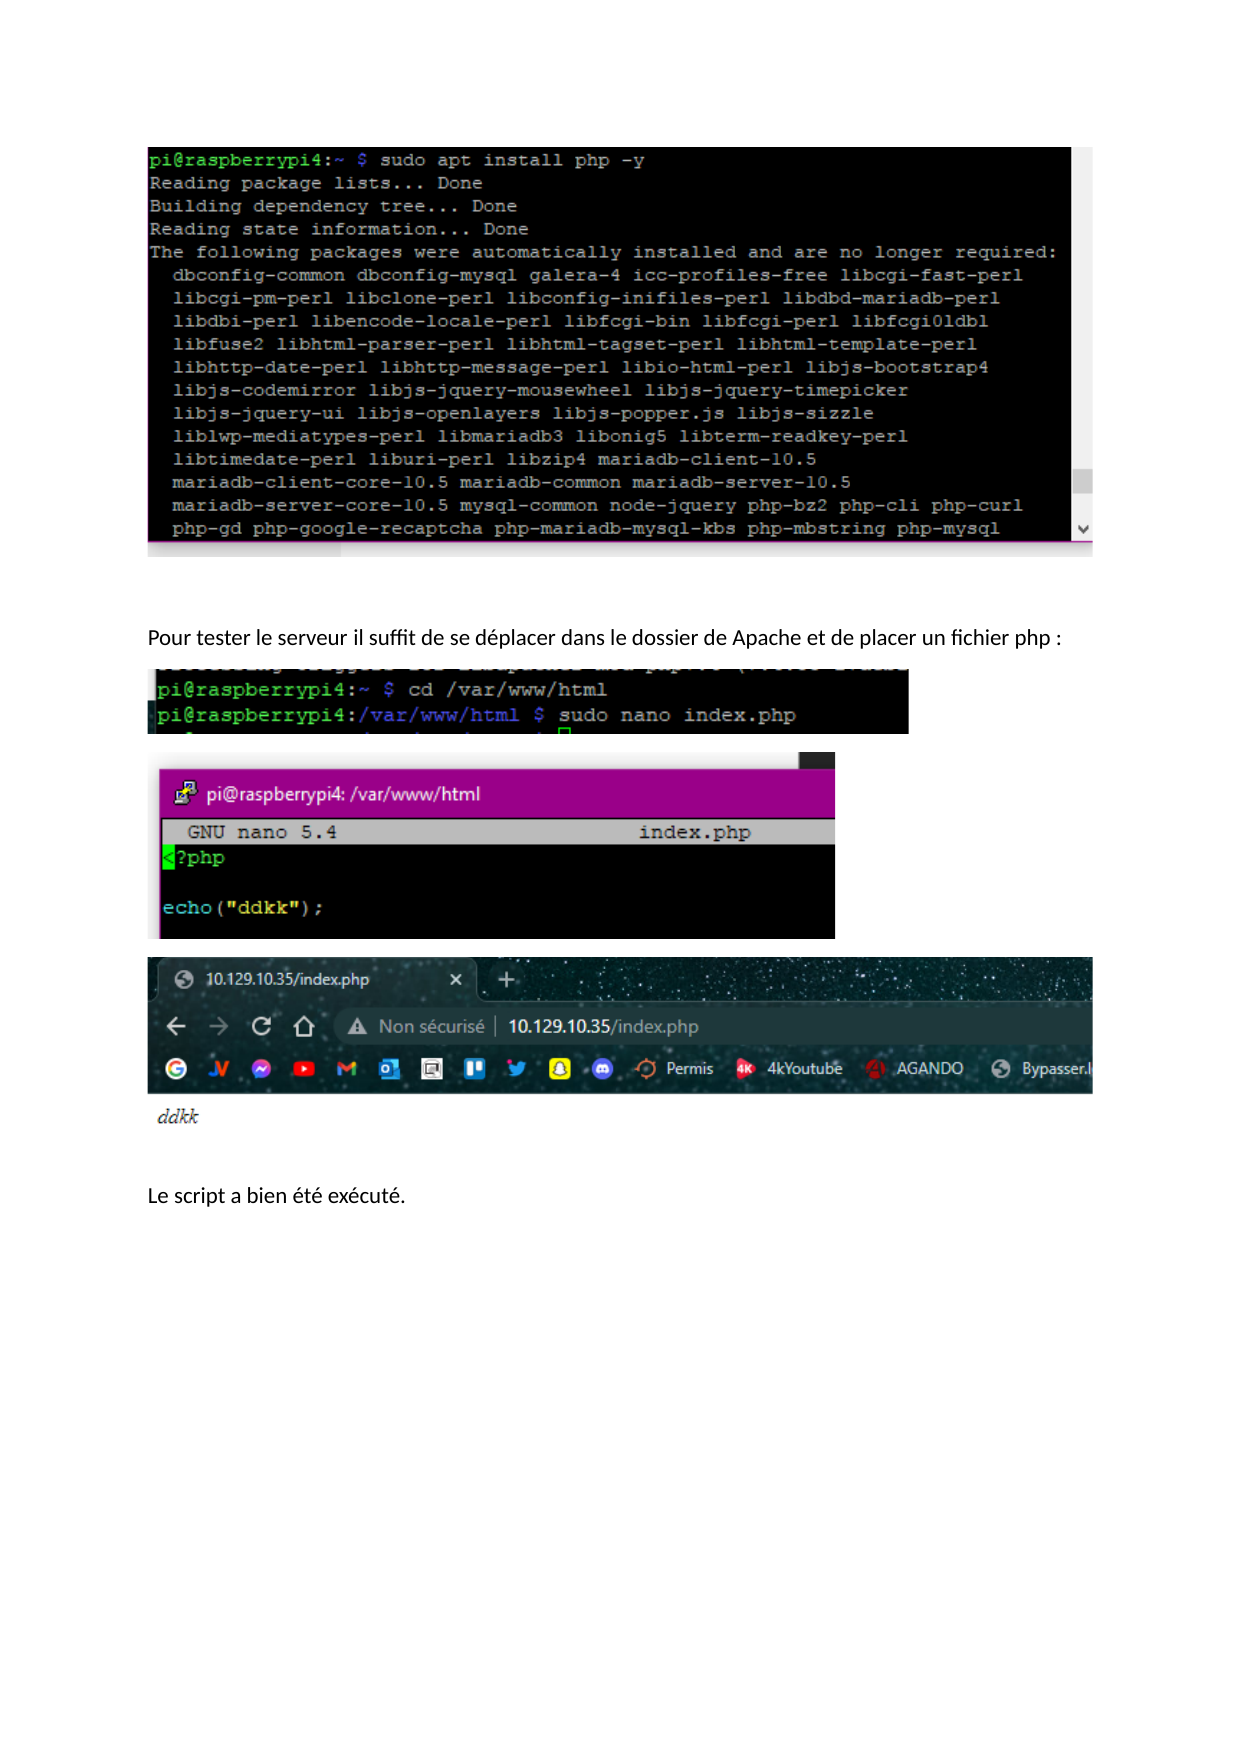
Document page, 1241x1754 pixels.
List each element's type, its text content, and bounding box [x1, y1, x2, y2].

text Pour tester le serveur il suffit de se déplacer dans le dossier de Apache et de placer un fichier php : [148, 623, 1093, 651]
picture [147, 669, 909, 734]
picture [147, 957, 1093, 1163]
picture [147, 752, 835, 939]
picture [147, 147, 1093, 557]
text Le script a bien été exécuté. [148, 1181, 1093, 1209]
